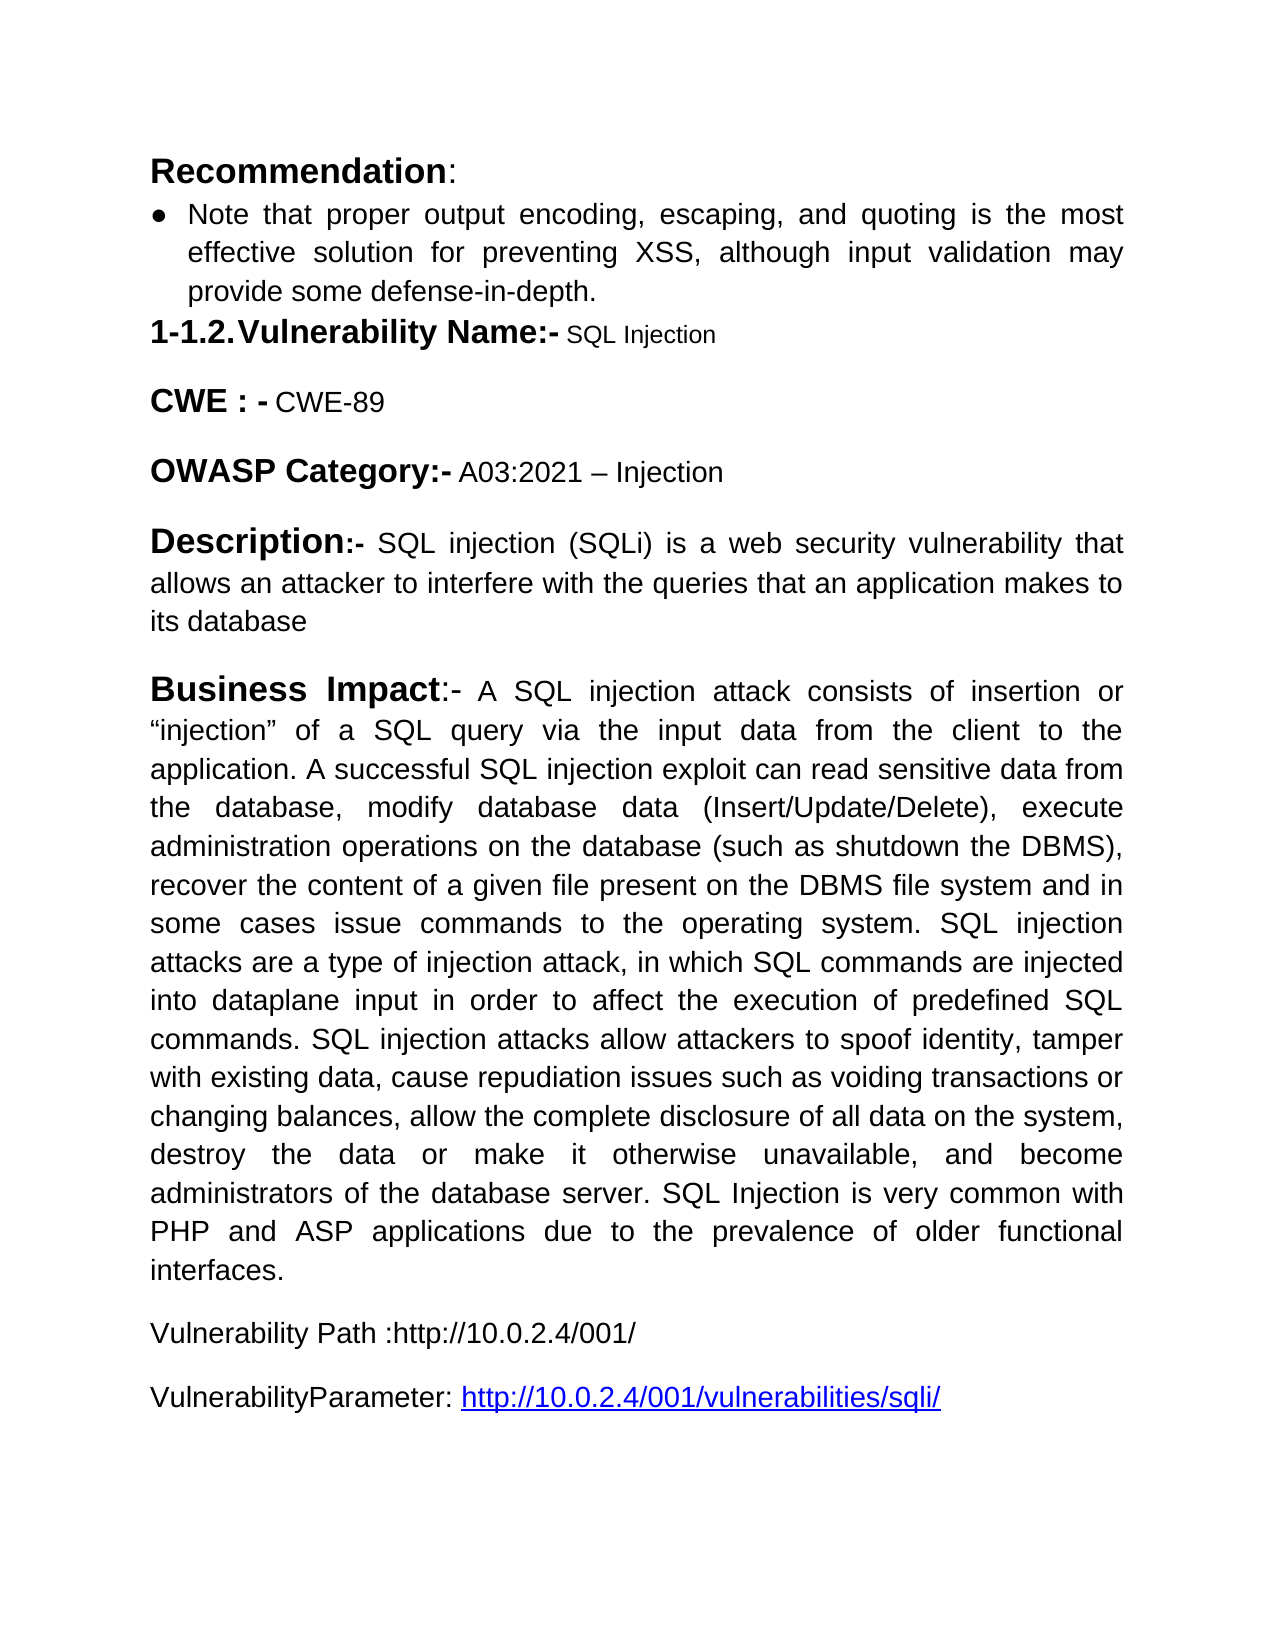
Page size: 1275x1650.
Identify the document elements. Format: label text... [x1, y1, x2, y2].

list Vulnerability Name:- SQL Injection [150, 312, 1125, 351]
text Vulnerability Path :http://10.0.2.4/001/ [150, 1317, 1125, 1350]
text Description:- SQL injection (SQLi) is a web security vulnerability that allows an attacker to interfere with the queries that an application makes to its database [150, 520, 1125, 638]
text Business Impact:- A SQL injection attack consists of insertion or “injection” of a SQL query via the input data from the client to the application. A successful SQL injection exploit can read sensitive data from the database, modify database data (Insert/Update/Delete), execute administration operations on the database (such as shutdown the DBMS), recover the content of a given file present on the DBMS file system and in some cases issue commands to the operating system. SQL injection attacks are a type of injection attack, in which SQL commands are injected into dataplane input in order to affect the execution of predefined SQL commands. SQL injection attacks allow attackers to spoof identity, tamper with existing data, cause repudiation issues such as voiding transactions or changing balances, allow the complete disclosure of all data on the system, destroy the data or make it otherwise unavailable, and become administrators of the database server. SQL Injection is very common with PHP and ASP applications due to the prevalence of older functional interfaces. [150, 668, 1125, 1287]
text Recommendation: [150, 150, 1125, 191]
text VulnerabilityParameter: http://10.0.2.4/001/vulnerabilities/sqli/ [150, 1380, 1125, 1414]
text CWE : - CWE-89 [150, 382, 1125, 420]
text OWASP Category:- A03:2021 – Injection [150, 451, 1125, 489]
list Note that proper output encoding, escaping, and quoting is the most effective solution for preventing XSS, although input validation may provide some defense-in-depth. [150, 197, 1125, 307]
